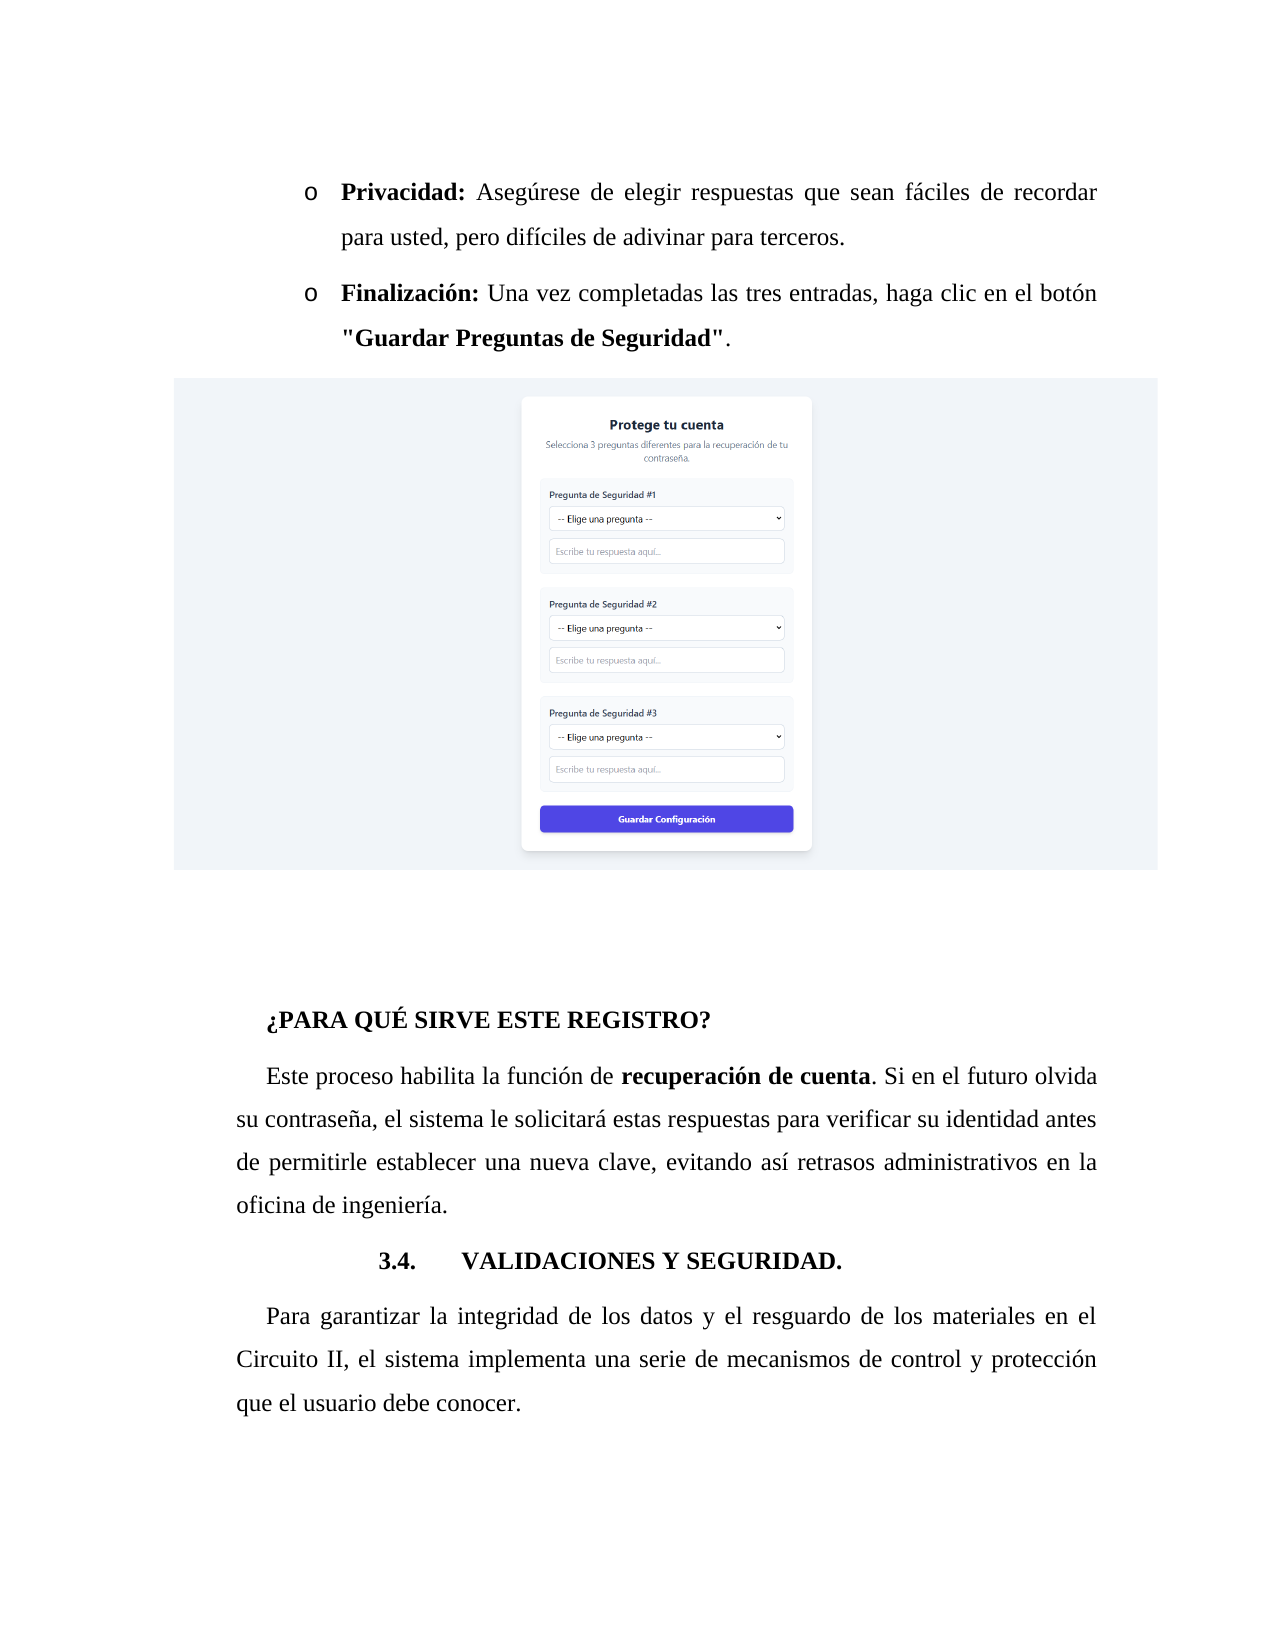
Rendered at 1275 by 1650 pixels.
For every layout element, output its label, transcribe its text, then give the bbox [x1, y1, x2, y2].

text ¿Para qué sirve este registro? [266, 1005, 1098, 1034]
list Finalización: Una vez completadas las tres entradas, haga clic en el botón "Guardar Preguntas de Seguridad". [303, 278, 1098, 352]
list Privacidad: Asegúrese de elegir respuestas que sean fáciles de recordar para usted, pero difíciles de adivinar para terceros. [303, 177, 1098, 251]
list VALIDACIONES Y SEGURIDAD. [378, 1246, 1098, 1274]
picture [173, 378, 1157, 870]
text Este proceso habilita la función de recuperación de cuenta. Si en el futuro olvida su contraseña, el sistema le solicitará estas respuestas para verificar su identidad antes de permitirle establecer una nueva clave, evitando así retrasos administrativos en la oficina de ingeniería. [236, 1061, 1098, 1219]
text Para garantizar la integridad de los datos y el resguardo de los materiales en el Circuito II, el sistema implementa una serie de mecanismos de control y protección que el usuario debe conocer. [236, 1301, 1098, 1416]
